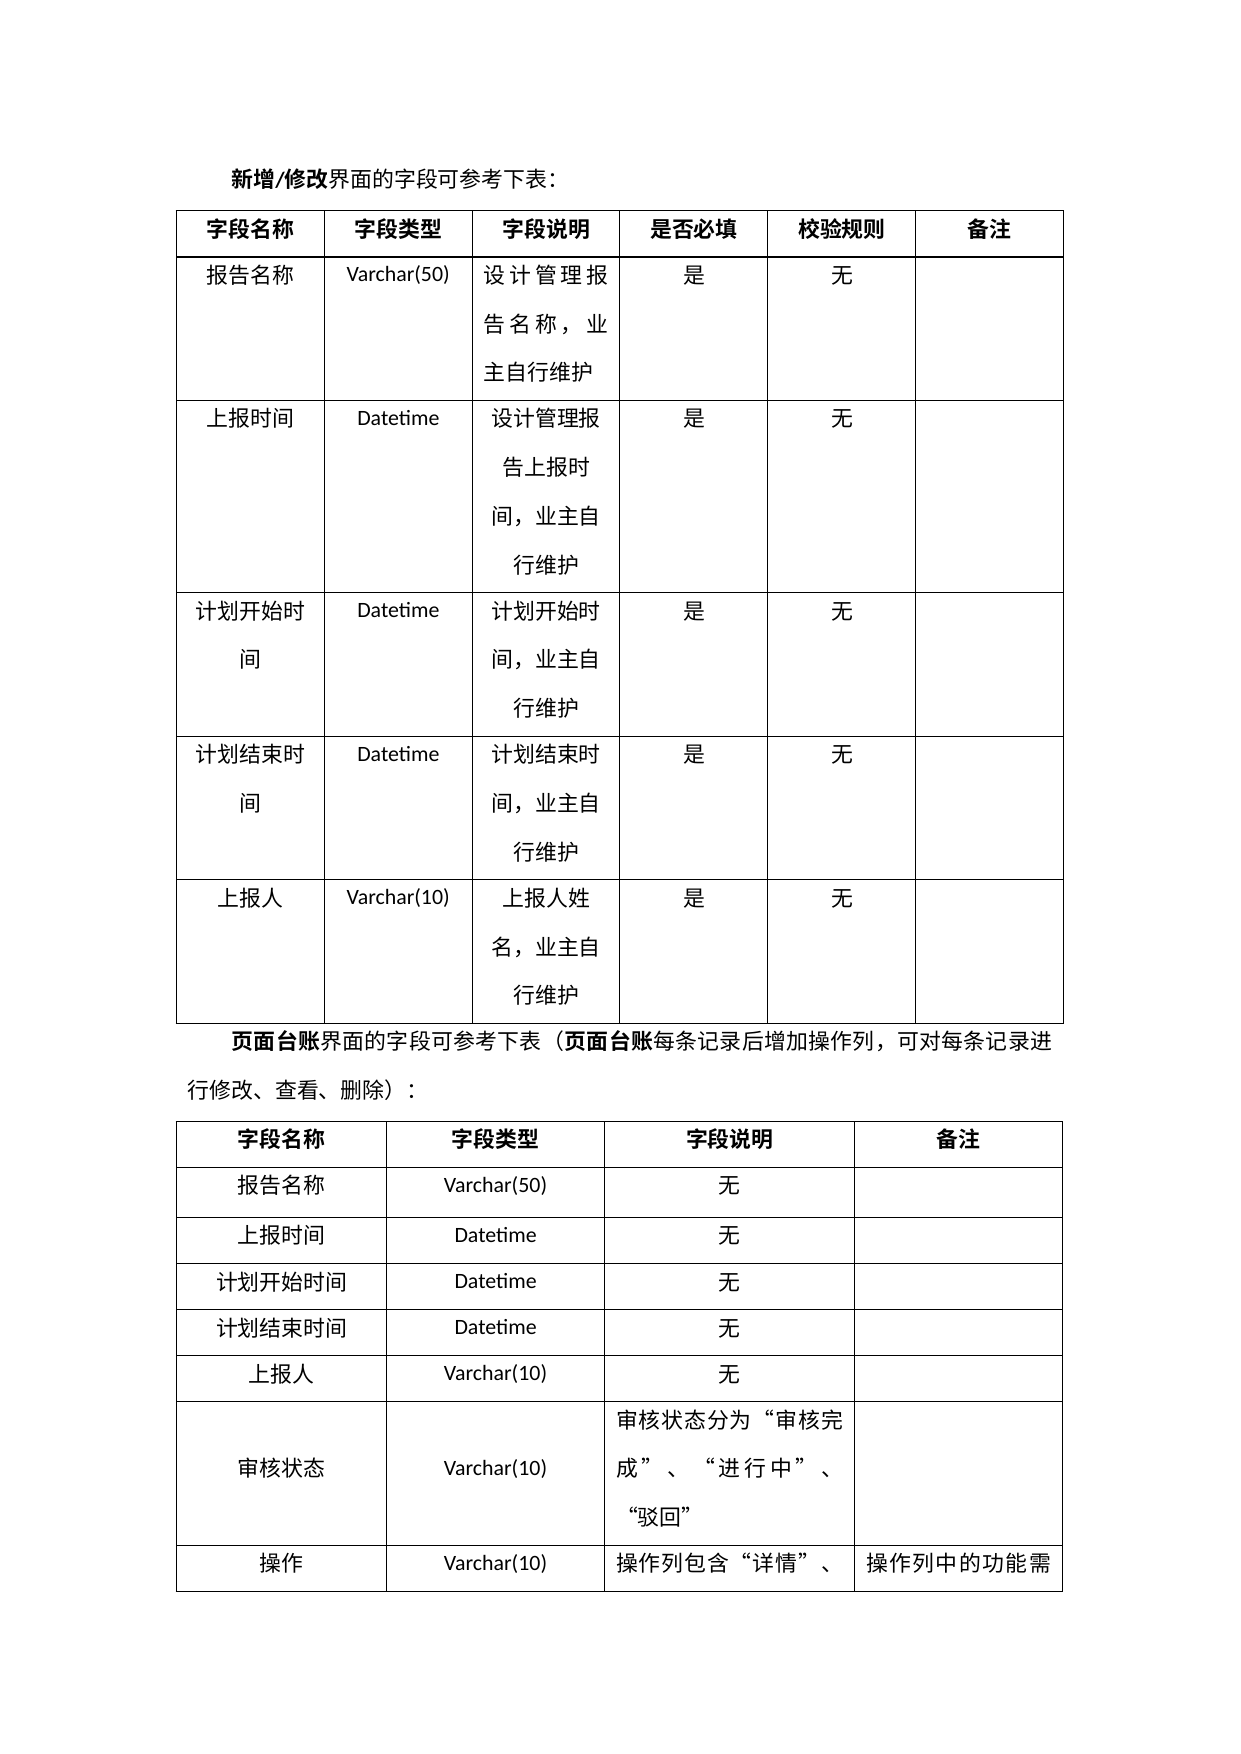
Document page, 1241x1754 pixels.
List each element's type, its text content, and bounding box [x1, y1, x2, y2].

table_cell 无 [605, 1264, 854, 1309]
table_cell Datetime [387, 1218, 604, 1263]
table_cell 计划结束时间，业主自行维护 [473, 737, 619, 879]
table_cell [855, 1264, 1062, 1309]
table_cell [855, 1310, 1062, 1355]
table_cell Varchar(10) [387, 1546, 604, 1591]
table_cell 是 [620, 880, 767, 1023]
table_cell 报告名称 [177, 258, 324, 400]
table_header 字段类型 [325, 211, 472, 256]
table_cell 计划开始时间 [177, 593, 324, 736]
table_cell [916, 593, 1063, 736]
table_cell 无 [605, 1310, 854, 1355]
table_cell 审核状态分为“审核完成”、“进行中”、“驳回” [605, 1402, 854, 1545]
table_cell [855, 1546, 1062, 1591]
table_header 校验规则 [768, 211, 915, 256]
table_cell 上报人姓名，业主自行维护 [473, 880, 619, 1023]
table_cell 上报人 [177, 1356, 386, 1401]
table_cell 无 [605, 1356, 854, 1401]
table_header 备注 [916, 211, 1063, 256]
table_cell 审核状态 [177, 1402, 386, 1545]
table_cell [605, 1546, 854, 1591]
table_cell 是 [620, 258, 767, 400]
table_cell 无 [768, 401, 915, 592]
table_cell Varchar(10) [387, 1402, 604, 1545]
table_cell 无 [768, 593, 915, 736]
table_cell Datetime [325, 737, 472, 879]
table_cell [855, 1218, 1062, 1263]
table_cell 设计管理报告名称，业主自行维护 [473, 258, 619, 400]
table_header 是否必填 [620, 211, 767, 256]
table_cell 无 [768, 737, 915, 879]
table_cell [855, 1168, 1062, 1217]
table_cell Datetime [325, 593, 472, 736]
table_cell 无 [605, 1168, 854, 1217]
table_header 字段类型 [387, 1122, 604, 1167]
table_cell [916, 258, 1063, 400]
table_cell 操作 [177, 1546, 386, 1591]
table_cell 设计管理报告上报时间，业主自行维护 [473, 401, 619, 592]
table_cell 是 [620, 737, 767, 879]
table_cell Varchar(50) [387, 1168, 604, 1217]
table_header 备注 [855, 1122, 1062, 1167]
table_cell 上报时间 [177, 401, 324, 592]
table_cell 计划结束时间 [177, 1310, 386, 1355]
table_cell Datetime [387, 1264, 604, 1309]
table_cell 无 [768, 258, 915, 400]
table_header 字段说明 [473, 211, 619, 256]
table_cell Datetime [387, 1310, 604, 1355]
table_header 字段说明 [605, 1122, 854, 1167]
text 页面台账界面的字段可参考下表（页面台账每条记录后增加操作列，可对每条记录进行修改、查看、删除）： [187, 1024, 1053, 1105]
table_cell Varchar(50) [325, 258, 472, 400]
text 新增/修改界面的字段可参考下表： [187, 162, 1053, 194]
table_cell [855, 1356, 1062, 1401]
table_cell Datetime [325, 401, 472, 592]
table_cell [916, 737, 1063, 879]
table_cell 是 [620, 593, 767, 736]
table_cell 上报时间 [177, 1218, 386, 1263]
table_cell 计划开始时间 [177, 1264, 386, 1309]
table_cell 无 [605, 1218, 854, 1263]
table_cell Varchar(10) [387, 1356, 604, 1401]
table_cell 是 [620, 401, 767, 592]
table_cell 计划结束时间 [177, 737, 324, 879]
table_header 字段名称 [177, 1122, 386, 1167]
table_cell 上报人 [177, 880, 324, 1023]
table_cell [855, 1402, 1062, 1545]
table_cell [916, 880, 1063, 1023]
table_cell [916, 401, 1063, 592]
table_cell 无 [768, 880, 915, 1023]
table_cell Varchar(10) [325, 880, 472, 1023]
table_cell 报告名称 [177, 1168, 386, 1217]
table_header 字段名称 [177, 211, 324, 256]
table_cell 计划开始时间，业主自行维护 [473, 593, 619, 736]
